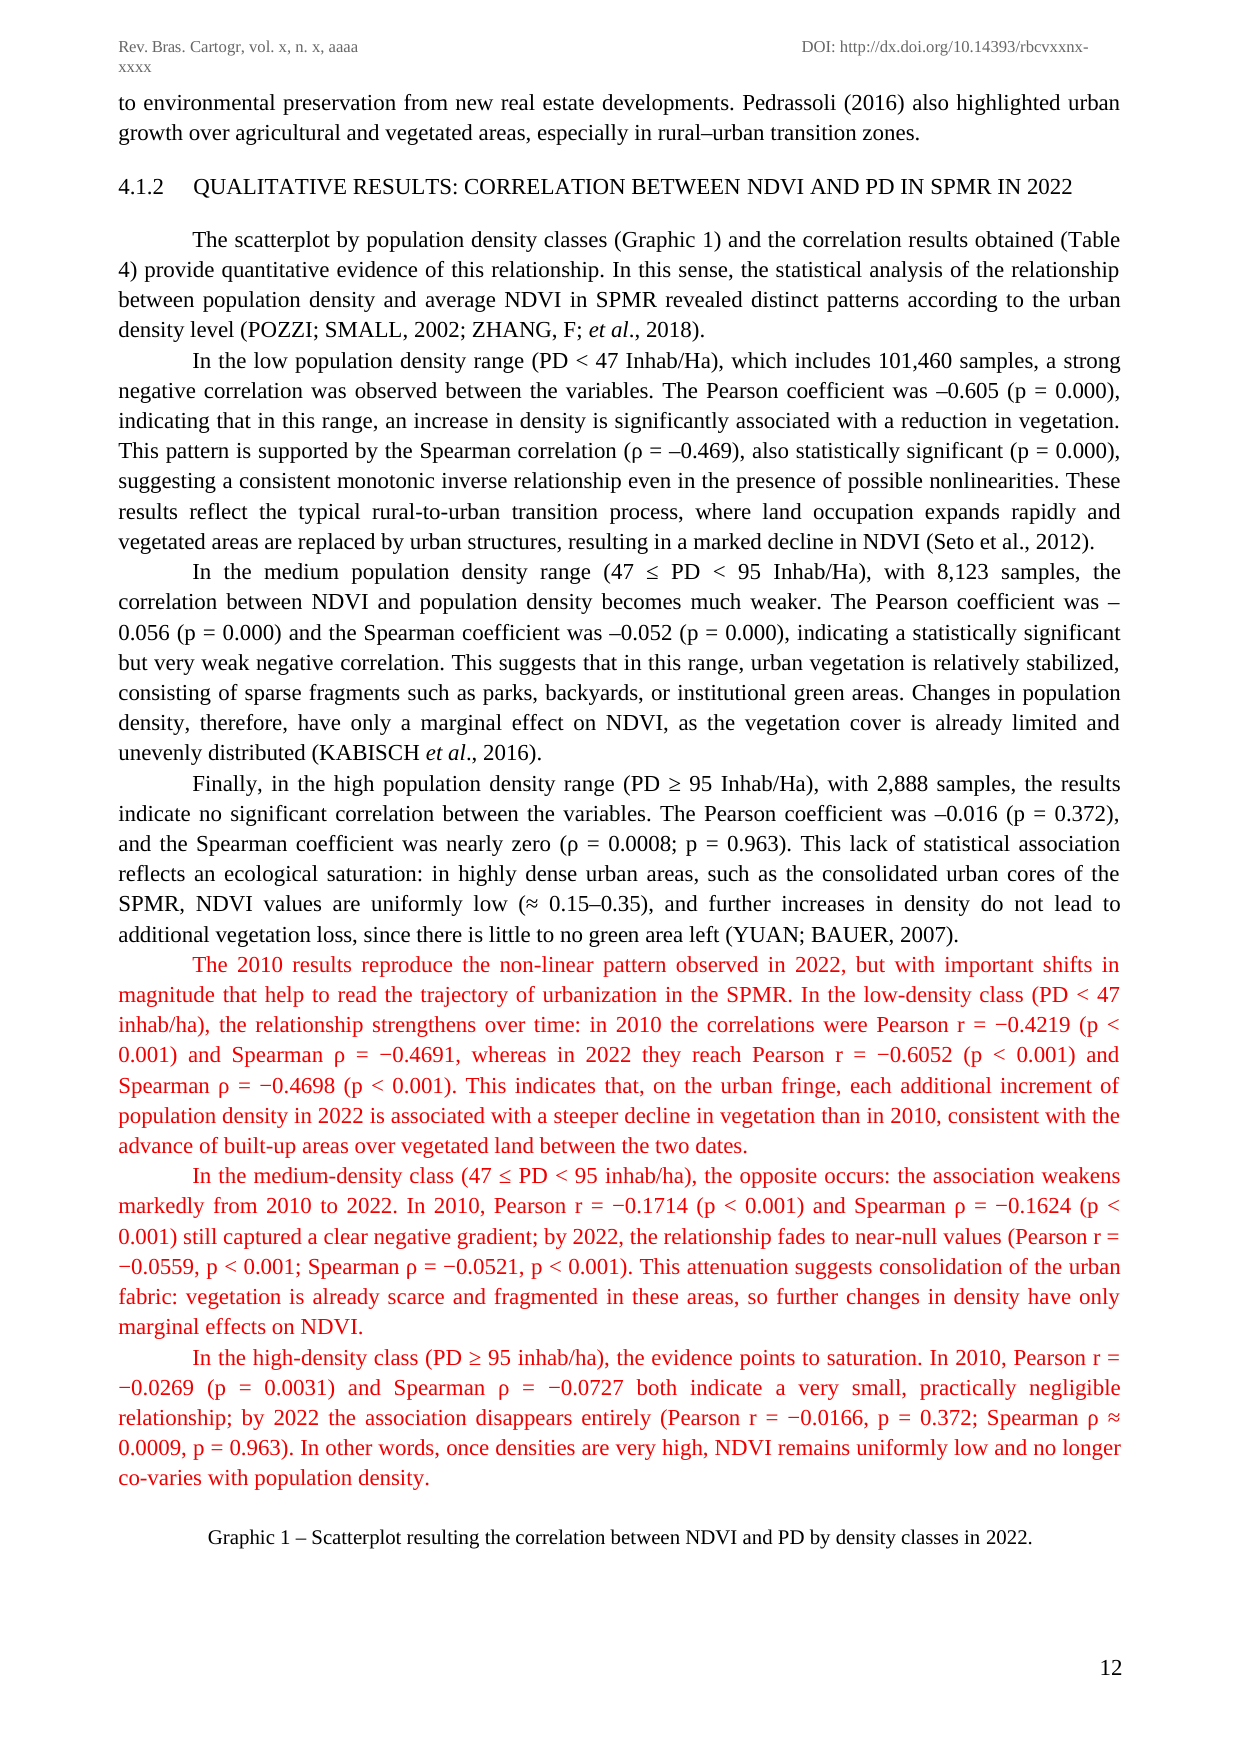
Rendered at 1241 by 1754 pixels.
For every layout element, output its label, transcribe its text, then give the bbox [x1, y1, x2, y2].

text The scatterplot by population density classes (Graphic 1) and the correlation results obtained (Table 4) provide quantitative evidence of this relationship. In this sense, the statistical analysis of the relationship between population density and average NDVI in SPMR revealed distinct patterns according to the urban density level (POZZI; SMALL, 2002; ZHANG, F; et al., 2018). [118, 226, 1122, 343]
text Finally, in the high population density range (PD ≥ 95 Inhab/Ha), with 2,888 samples, the results indicate no significant correlation between the variables. The Pearson coefficient was –0.016 (p = 0.372), and the Spearman coefficient was nearly zero (ρ = 0.0008; p = 0.963). This lack of statistical association reflects an ecological saturation: in highly dense urban areas, such as the consolidated urban cores of the SPMR, NDVI values are uniformly low (≈ 0.15–0.35), and further increases in density do not lead to additional vegetation loss, since there is little to no green area left (YUAN; BAUER, 2007). [118, 769, 1122, 947]
text In the high-density class (PD ≥ 95 inhab/ha), the evidence points to saturation. In 2010, Pearson r = −0.0269 (p = 0.0031) and Spearman ρ = −0.0727 both indicate a very small, practically negligible relationship; by 2022 the association disappears entirely (Pearson r = −0.0166, p = 0.372; Spearman ρ ≈ 0.0009, p = 0.963). In other words, once densities are very high, NDVI remains uniformly low and no longer co-varies with population density. [118, 1343, 1122, 1491]
subtitle Qualitative results: correlation between NDVI and PD in SPMR in 2022 [118, 173, 1122, 199]
text The 2010 results reproduce the non-linear pattern observed in 2022, but with important shifts in magnitude that help to read the trajectory of urbanization in the SPMR. In the low-density class (PD < 47 inhab/ha), the relationship strengthens over time: in 2010 the correlations were Pearson r = −0.4219 (p < 0.001) and Spearman ρ = −0.4691, whereas in 2022 they reach Pearson r = −0.6052 (p < 0.001) and Spearman ρ = −0.4698 (p < 0.001). This indicates that, on the urban fringe, each additional increment of population density in 2022 is associated with a steeper decline in vegetation than in 2010, consistent with the advance of built-up areas over vegetated land between the two dates. [118, 951, 1122, 1158]
text In the medium population density range (47 ≤ PD < 95 Inhab/Ha), with 8,123 samples, the correlation between NDVI and population density becomes much weaker. The Pearson coefficient was –0.056 (p = 0.000) and the Spearman coefficient was –0.052 (p = 0.000), indicating a statistically significant but very weak negative correlation. This suggests that in this range, urban vegetation is relatively stabilized, consisting of sparse fragments such as parks, backyards, or institutional green areas. Changes in population density, therefore, have only a marginal effect on NDVI, as the vegetation cover is already limited and unevenly distributed (KABISCH et al., 2016). [118, 558, 1122, 766]
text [118, 89, 1122, 145]
text In the medium-density class (47 ≤ PD < 95 inhab/ha), the opposite occurs: the association weakens markedly from 2010 to 2022. In 2010, Pearson r = −0.1714 (p < 0.001) and Spearman ρ = −0.1624 (p < 0.001) still captured a clear negative gradient; by 2022, the relationship fades to near-null values (Pearson r = −0.0559, p < 0.001; Spearman ρ = −0.0521, p < 0.001). This attenuation suggests consolidation of the urban fabric: vegetation is already scarce and fragmented in these areas, so further changes in density have only marginal effects on NDVI. [118, 1162, 1122, 1340]
text Graphic 1 – Scatterplot resulting the correlation between NDVI and PD by density classes in 2022. [118, 1525, 1122, 1549]
text In the low population density range (PD < 47 Inhab/Ha), which includes 101,460 samples, a strong negative correlation was observed between the variables. The Pearson coefficient was –0.605 (p = 0.000), indicating that in this range, an increase in density is significantly associated with a reduction in vegetation. This pattern is supported by the Spearman correlation (ρ = –0.469), also statistically significant (p = 0.000), suggesting a consistent monotonic inverse relationship even in the presence of possible nonlinearities. These results reflect the typical rural-to-urban transition process, where land occupation expands rapidly and vegetated areas are replaced by urban structures, resulting in a marked decline in NDVI (Seto et al., 2012). [118, 347, 1122, 554]
